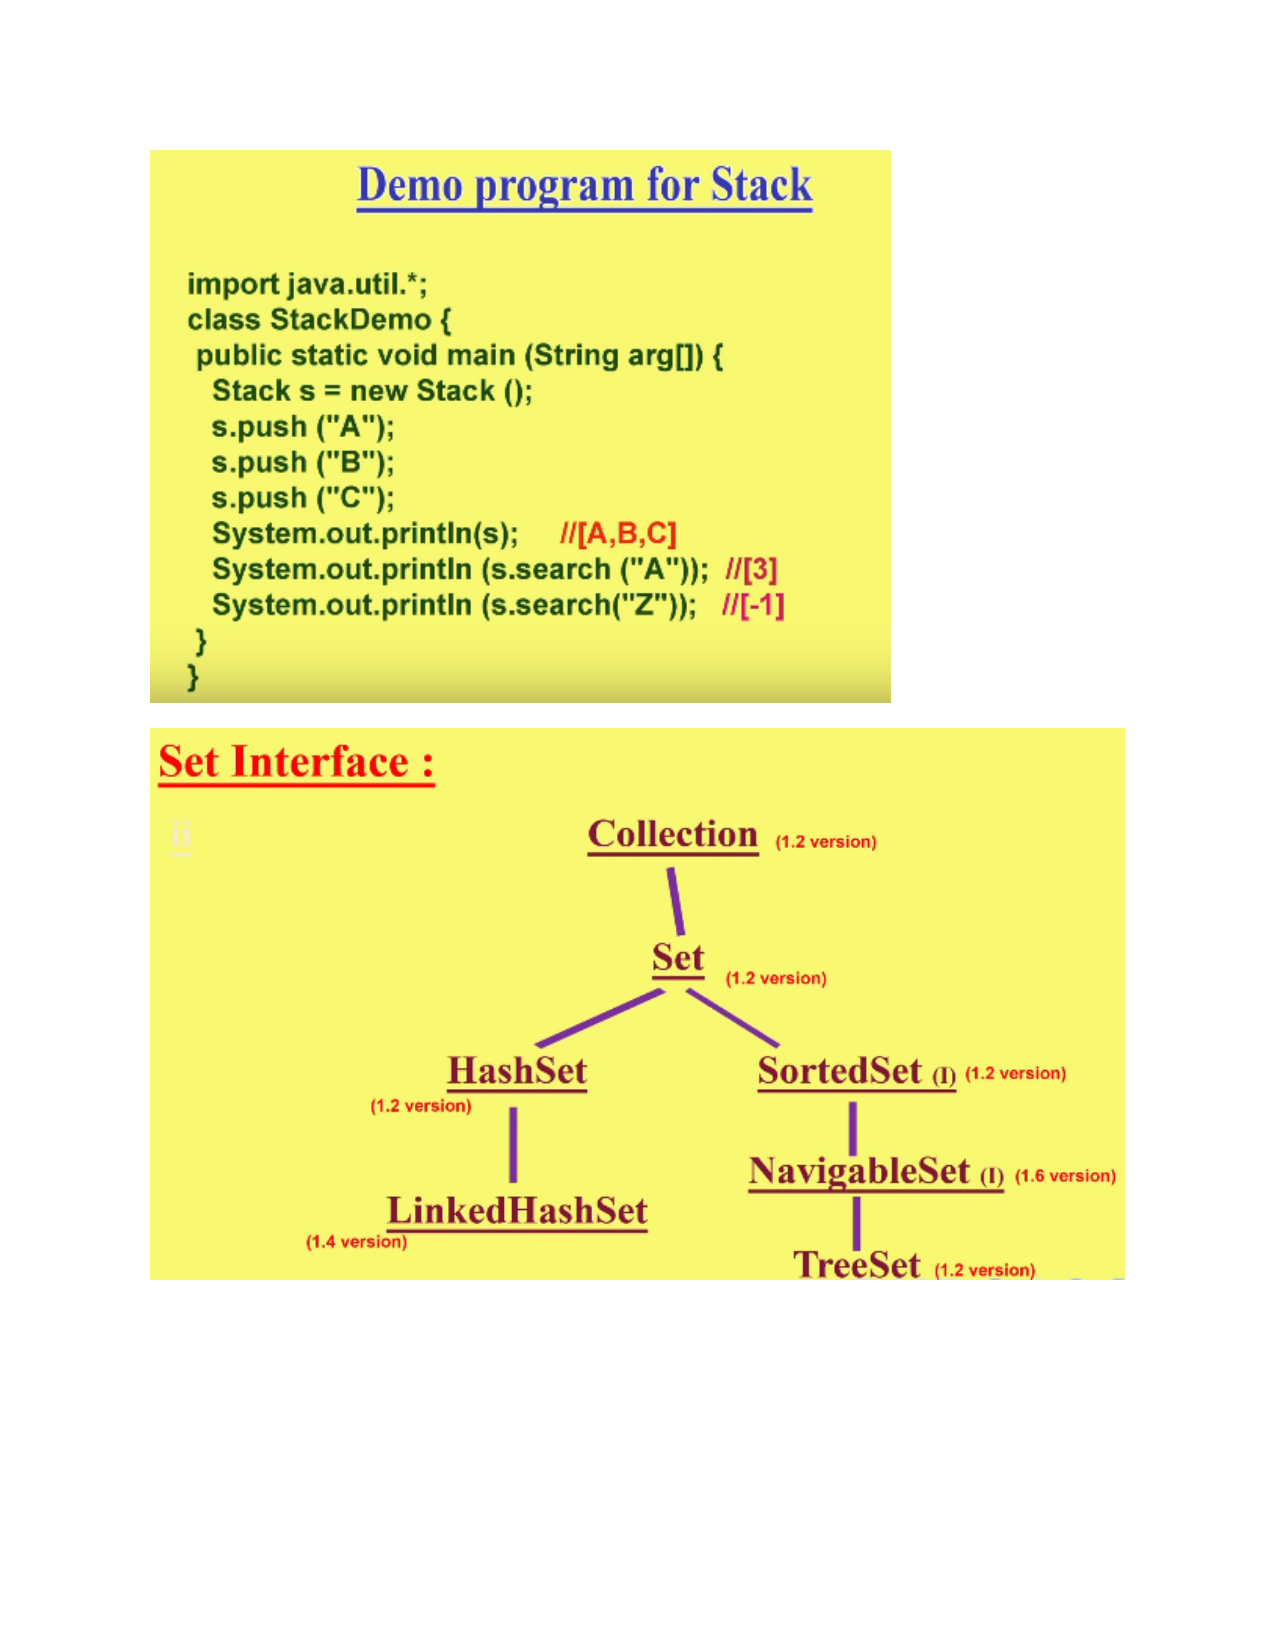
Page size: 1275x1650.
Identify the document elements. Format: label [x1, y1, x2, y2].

picture [150, 728, 1125, 1280]
picture [150, 150, 892, 703]
